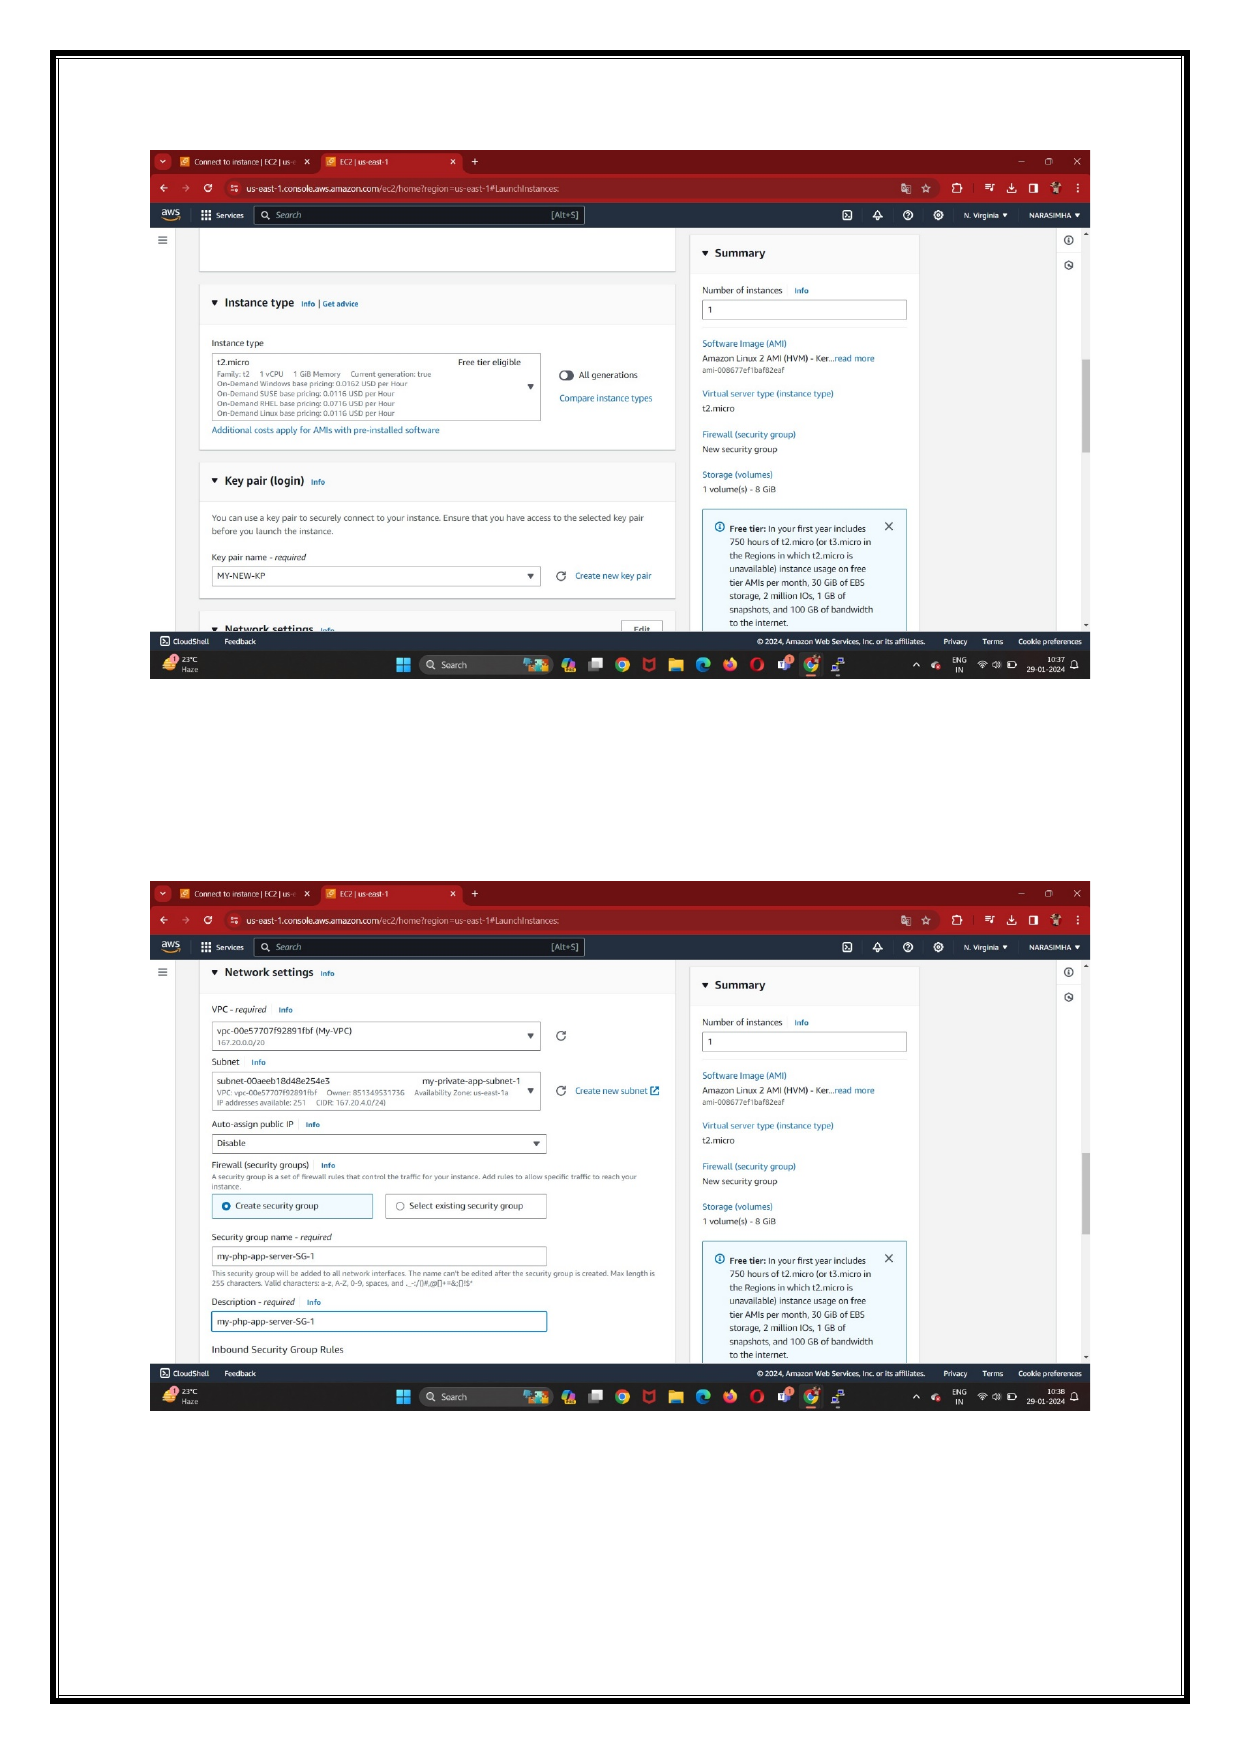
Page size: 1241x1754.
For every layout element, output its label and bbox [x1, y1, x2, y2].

picture [150, 881, 1091, 1411]
picture [150, 150, 1091, 679]
